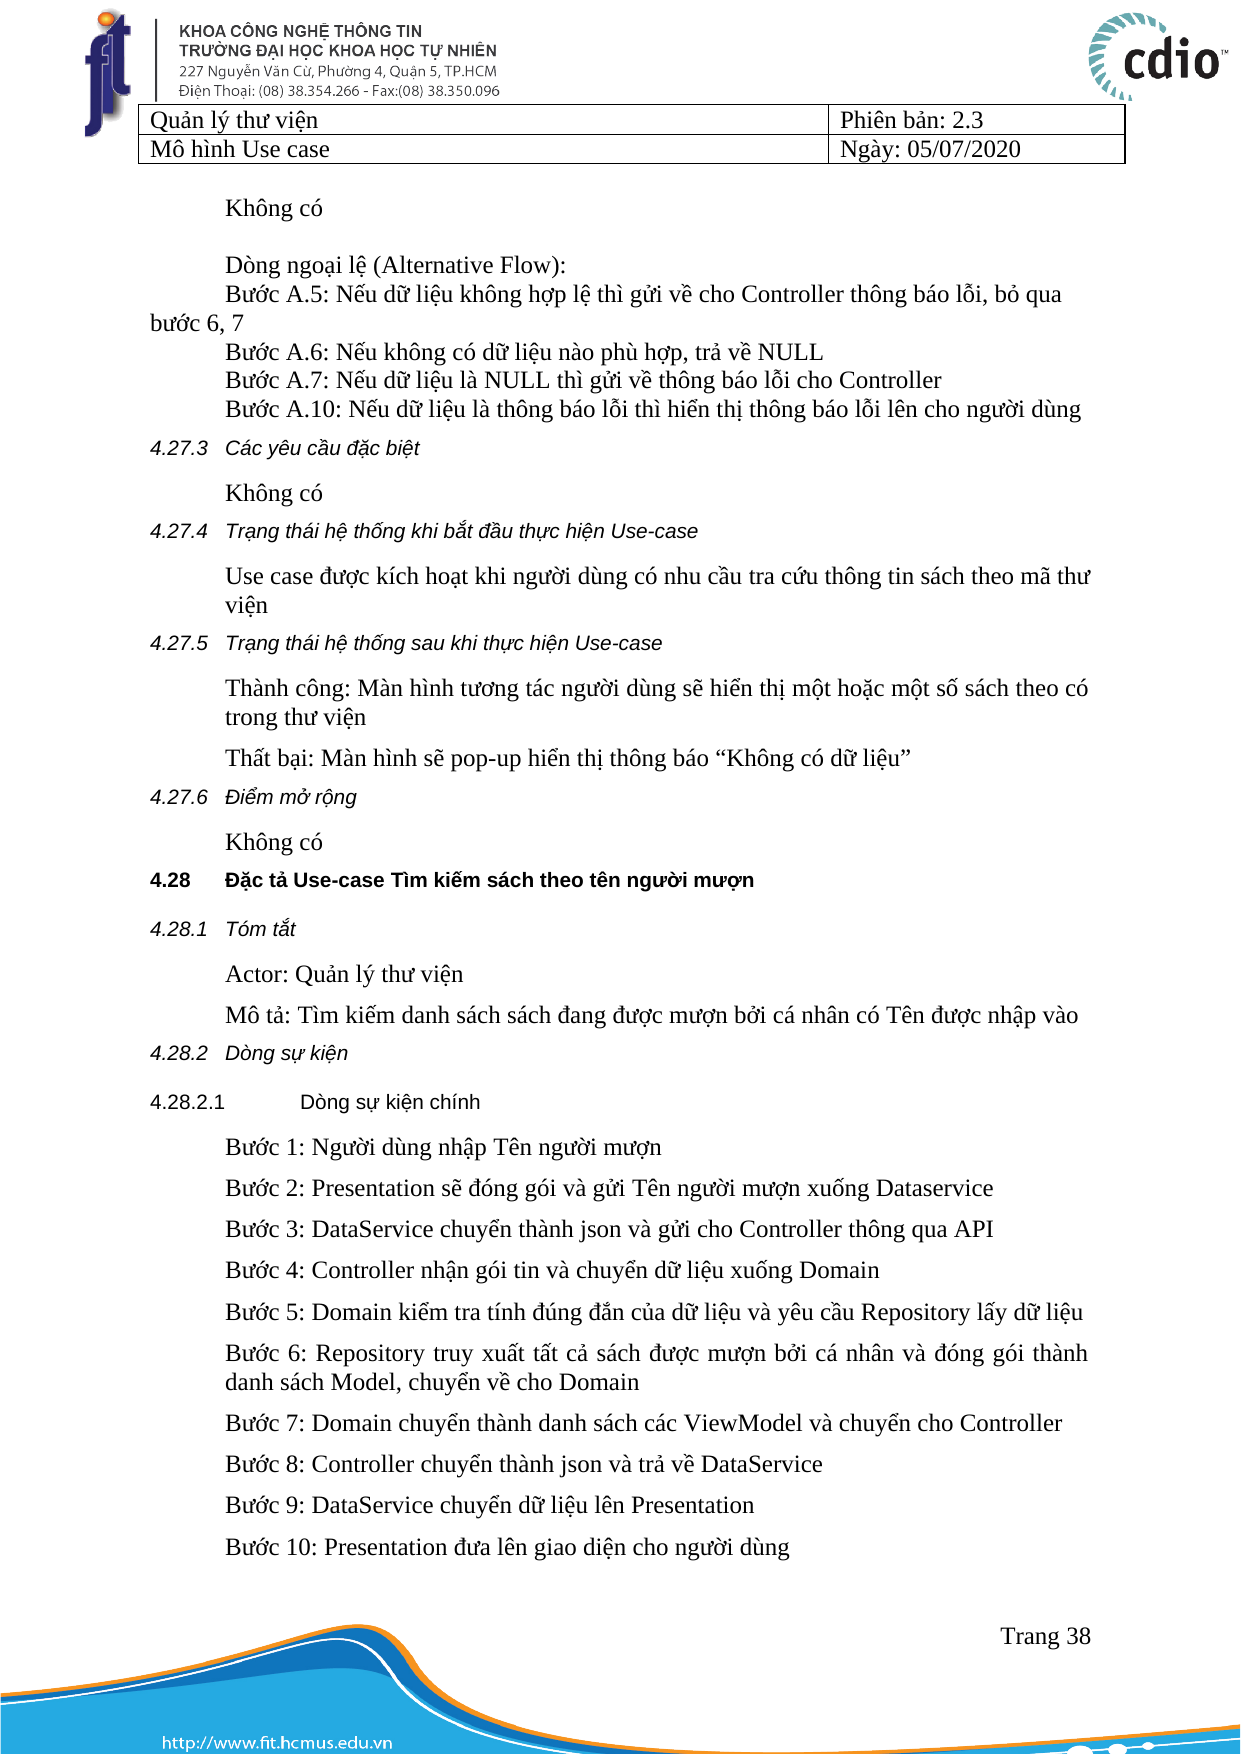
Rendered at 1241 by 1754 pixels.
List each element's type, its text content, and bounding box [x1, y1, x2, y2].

text Bước 2: Presentation sẽ đóng gói và gửi Tên người mượn xuống Dataservice [225, 1173, 1090, 1202]
text Bước A.10: Nếu dữ liệu là thông báo lỗi thì hiển thị thông báo lỗi lên cho người dùng [150, 394, 1090, 423]
text Bước 3: DataService chuyển thành json và gửi cho Controller thông qua API [225, 1214, 1090, 1243]
picture [0, 1621, 1241, 1754]
text Bước 6: Repository truy xuất tất cả sách được mượn bởi cá nhân và đóng gói thành danh sách Model, chuyển về cho Domain [225, 1338, 1090, 1396]
subtitle Dòng sự kiện chính [150, 1090, 1090, 1114]
text Thất bại: Màn hình sẽ pop-up hiển thị thông báo “Không có dữ liệu” [225, 743, 1090, 772]
text Bước 4: Controller nhận gói tin và chuyển dữ liệu xuống Domain [225, 1256, 1090, 1284]
subtitle Trạng thái hệ thống sau khi thực hiện Use-case [150, 631, 1090, 655]
subtitle Đặc tả Use-case Tìm kiếm sách theo tên người mượn [150, 868, 1090, 892]
subtitle Trạng thái hệ thống khi bắt đầu thực hiện Use-case [150, 519, 1090, 543]
text Dòng ngoại lệ (Alternative Flow): [150, 251, 1090, 279]
text Bước A.6: Nếu không có dữ liệu nào phù hợp, trả về NULL [150, 337, 1090, 366]
picture [139, 105, 828, 134]
text Use case được kích hoạt khi người dùng có nhu cầu tra cứu thông tin sách theo mã thư viện [225, 561, 1090, 619]
subtitle Điểm mở rộng [150, 785, 1090, 809]
picture [829, 135, 1124, 161]
text Bước 7: Domain chuyển thành danh sách các ViewModel và chuyển cho Controller [225, 1408, 1090, 1437]
picture [61, 1, 1241, 161]
text Bước 8: Controller chuyển thành json và trả về DataService [225, 1449, 1090, 1478]
text Mô tả: Tìm kiếm danh sách sách đang được mượn bởi cá nhân có Tên được nhập vào [225, 1000, 1090, 1029]
picture [829, 105, 1124, 134]
text Bước A.7: Nếu dữ liệu là NULL thì gửi về thông báo lỗi cho Controller [150, 366, 1090, 394]
subtitle Dòng sự kiện [150, 1041, 1090, 1065]
text Bước 10: Presentation đưa lên giao diện cho người dùng [225, 1532, 1090, 1561]
text Không có [150, 193, 1090, 222]
text Thành công: Màn hình tương tác người dùng sẽ hiển thị một hoặc một số sách theo có trong thư viện [225, 673, 1090, 731]
subtitle Các yêu cầu đặc biệt [150, 436, 1090, 459]
picture [139, 135, 828, 161]
text Bước 9: DataService chuyển dữ liệu lên Presentation [225, 1491, 1090, 1519]
text Không có [225, 478, 1090, 507]
text Bước 5: Domain kiểm tra tính đúng đắn của dữ liệu và yêu cầu Repository lấy dữ liệu [225, 1297, 1090, 1326]
text Không có [225, 827, 1090, 856]
text Bước 1: Người dùng nhập Tên người mượn [225, 1132, 1090, 1161]
text Actor: Quản lý thư viện [225, 959, 1090, 987]
subtitle Tóm tắt [150, 917, 1090, 941]
text Bước A.5: Nếu dữ liệu không hợp lệ thì gửi về cho Controller thông báo lỗi, bỏ qua bước 6, 7 [150, 279, 1090, 337]
